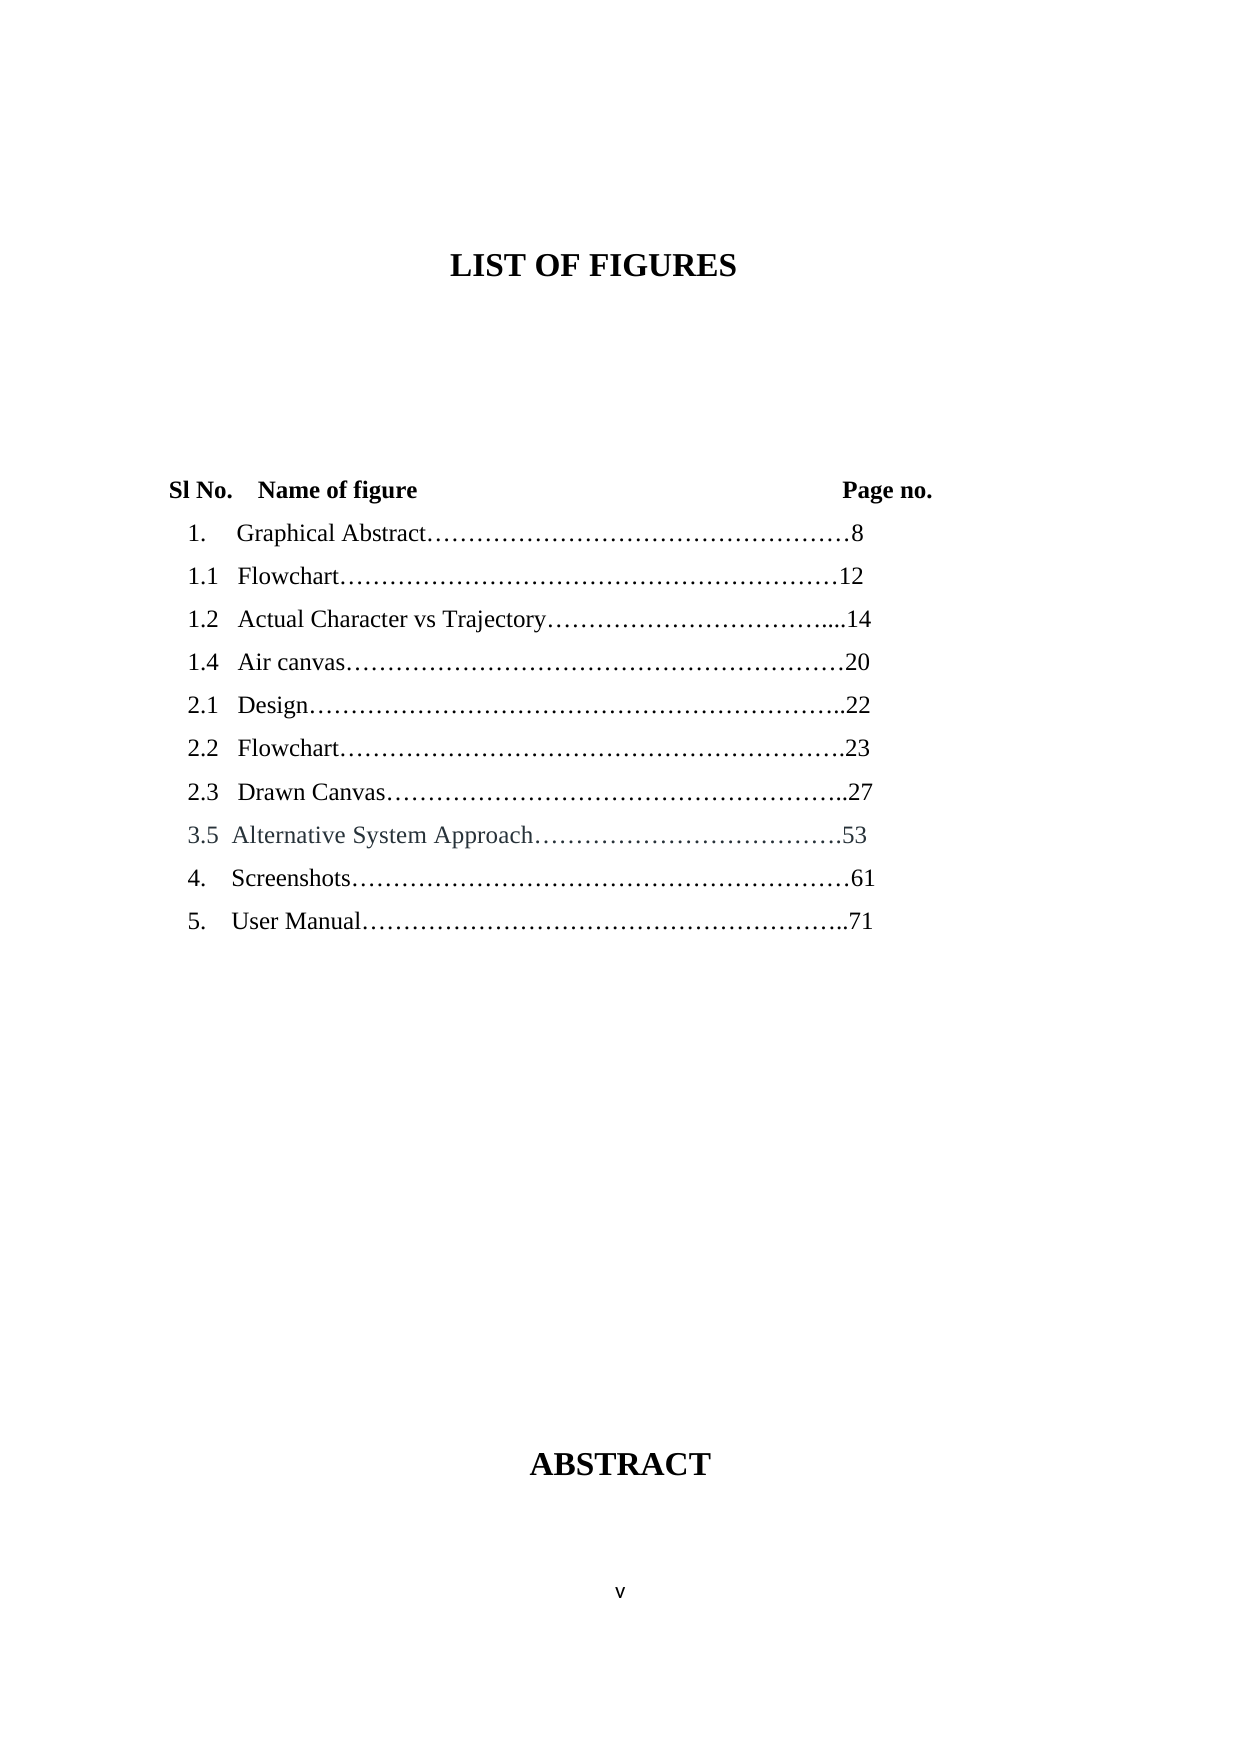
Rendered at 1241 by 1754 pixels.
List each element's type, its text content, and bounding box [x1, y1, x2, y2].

text Sl No. Name of figure Page no. [150, 475, 1090, 503]
text 4. Screenshots……………………………………………………61 [187, 863, 1090, 892]
text 5. User Manual…………………………………………………..71 [187, 906, 1090, 935]
list Graphical Abstract……………………………………………8 [187, 518, 1090, 547]
list Flowchart…………………………………………………….23 [187, 733, 1090, 762]
list Flowchart……………………………………………………12 [187, 561, 1090, 590]
list Actual Character vs Trajectory……………………………....14 [187, 604, 1090, 633]
list Alternative System Approach……………………………….53 [187, 820, 1090, 848]
list Drawn Canvas………………………………………………..27 [187, 777, 1090, 805]
list Air canvas……………………………………………………20 [187, 647, 1090, 676]
text LIST OF FIGURES [150, 245, 1090, 283]
list Design………………………………………………………..22 [187, 690, 1090, 719]
text ABSTRACT [150, 1444, 1090, 1482]
